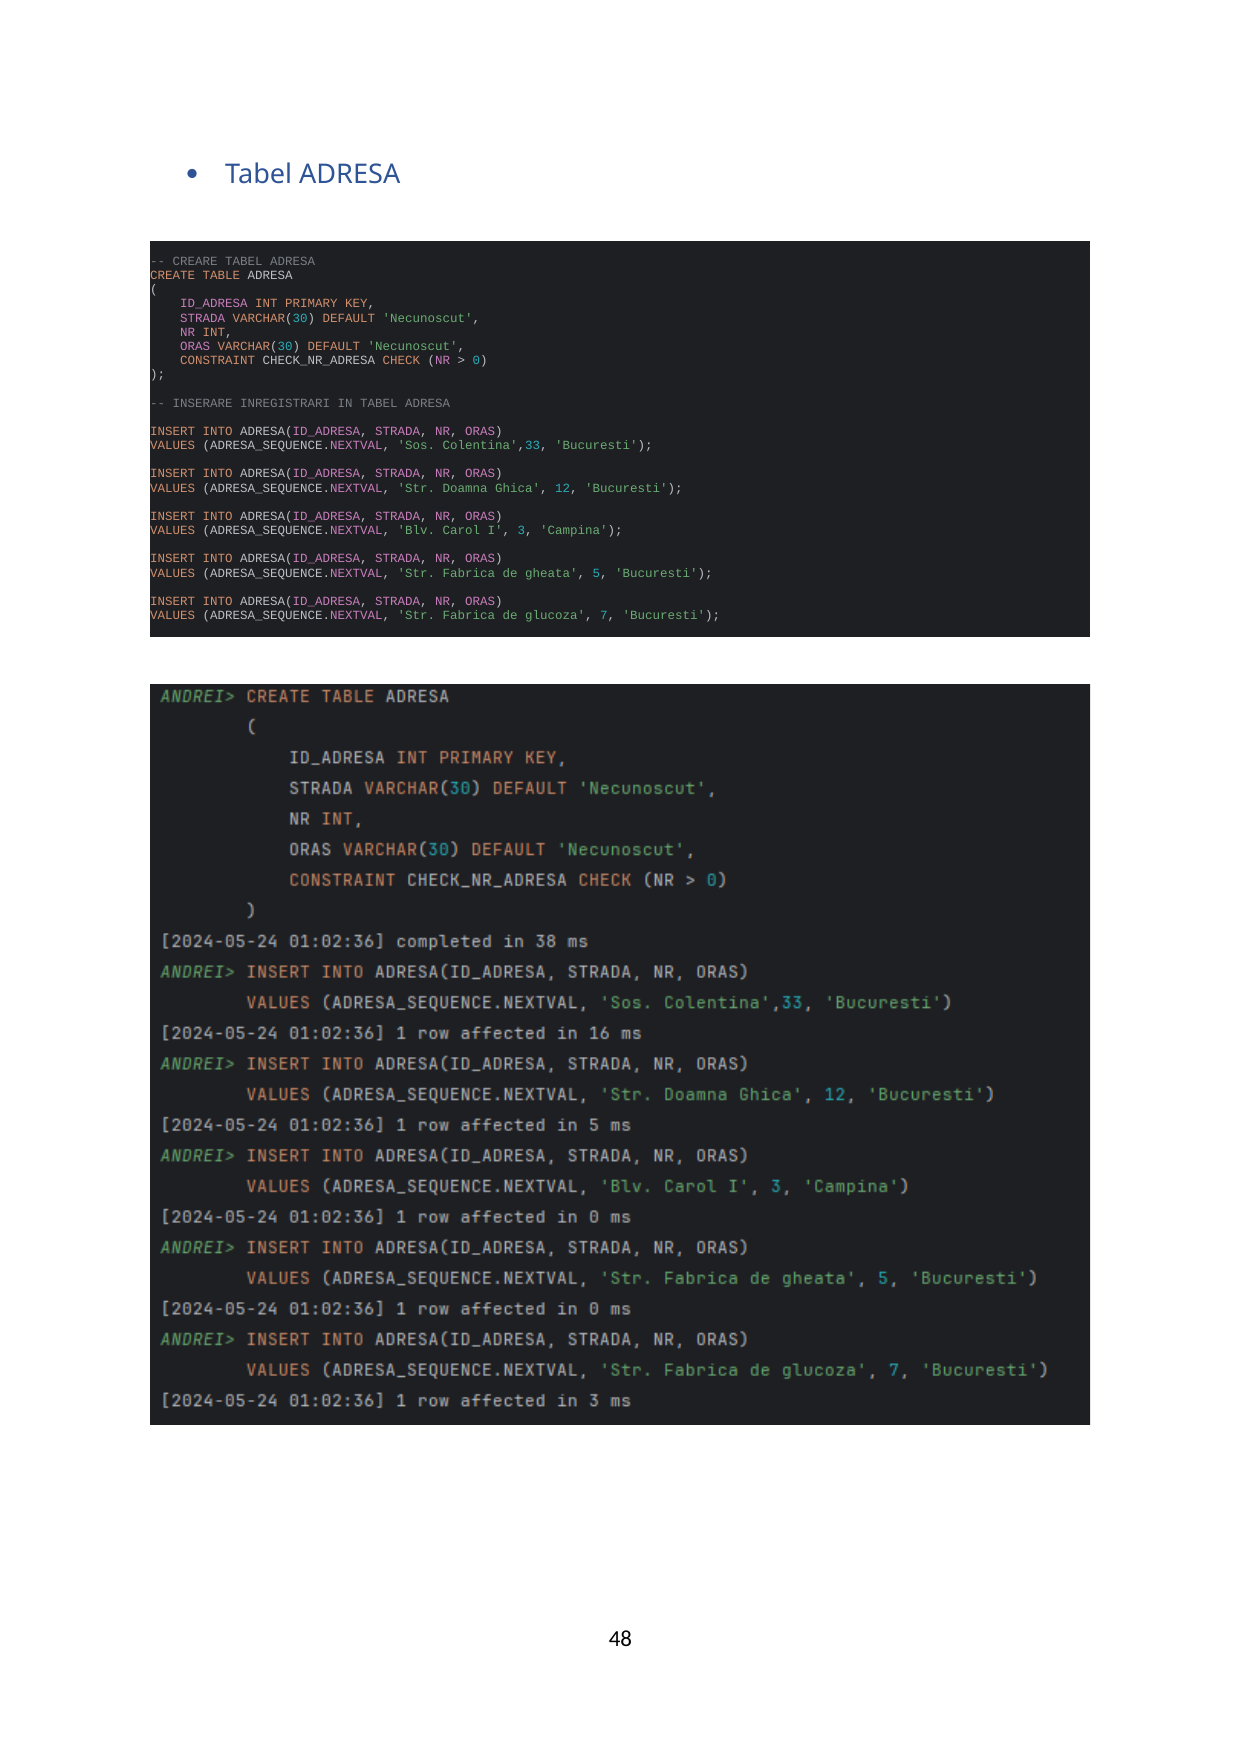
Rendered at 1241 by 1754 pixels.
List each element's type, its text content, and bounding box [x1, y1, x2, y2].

text -- CREARE TABEL ADRESA CREATE TABLE ADRESA ( ID_ADRESA INT PRIMARY KEY, STRADA VARCHAR(30) DEFAULT 'Necunoscut', NR INT, ORAS VARCHAR(30) DEFAULT 'Necunoscut', CONSTRAINT CHECK_NR_ADRESA CHECK (NR > 0) ); -- INSERARE INREGISTRARI IN TABEL ADRESA INSERT INTO ADRESA(ID_ADRESA, STRADA, NR, ORAS) VALUES (ADRESA_SEQUENCE.NEXTVAL, 'Sos. Colentina',33, 'Bucuresti'); INSERT INTO ADRESA(ID_ADRESA, STRADA, NR, ORAS) VALUES (ADRESA_SEQUENCE.NEXTVAL, 'Str. Doamna Ghica', 12, 'Bucuresti'); INSERT INTO ADRESA(ID_ADRESA, STRADA, NR, ORAS) VALUES (ADRESA_SEQUENCE.NEXTVAL, 'Blv. Carol I', 3, 'Campina'); INSERT INTO ADRESA(ID_ADRESA, STRADA, NR, ORAS) VALUES (ADRESA_SEQUENCE.NEXTVAL, 'Str. Fabrica de gheata', 5, 'Bucuresti'); INSERT INTO ADRESA(ID_ADRESA, STRADA, NR, ORAS) VALUES (ADRESA_SEQUENCE.NEXTVAL, 'Str. Fabrica de glucoza', 7, 'Bucuresti'); [150, 255, 1090, 623]
subtitle Tabel ADRESA [187, 154, 1090, 191]
picture [150, 684, 1091, 1425]
